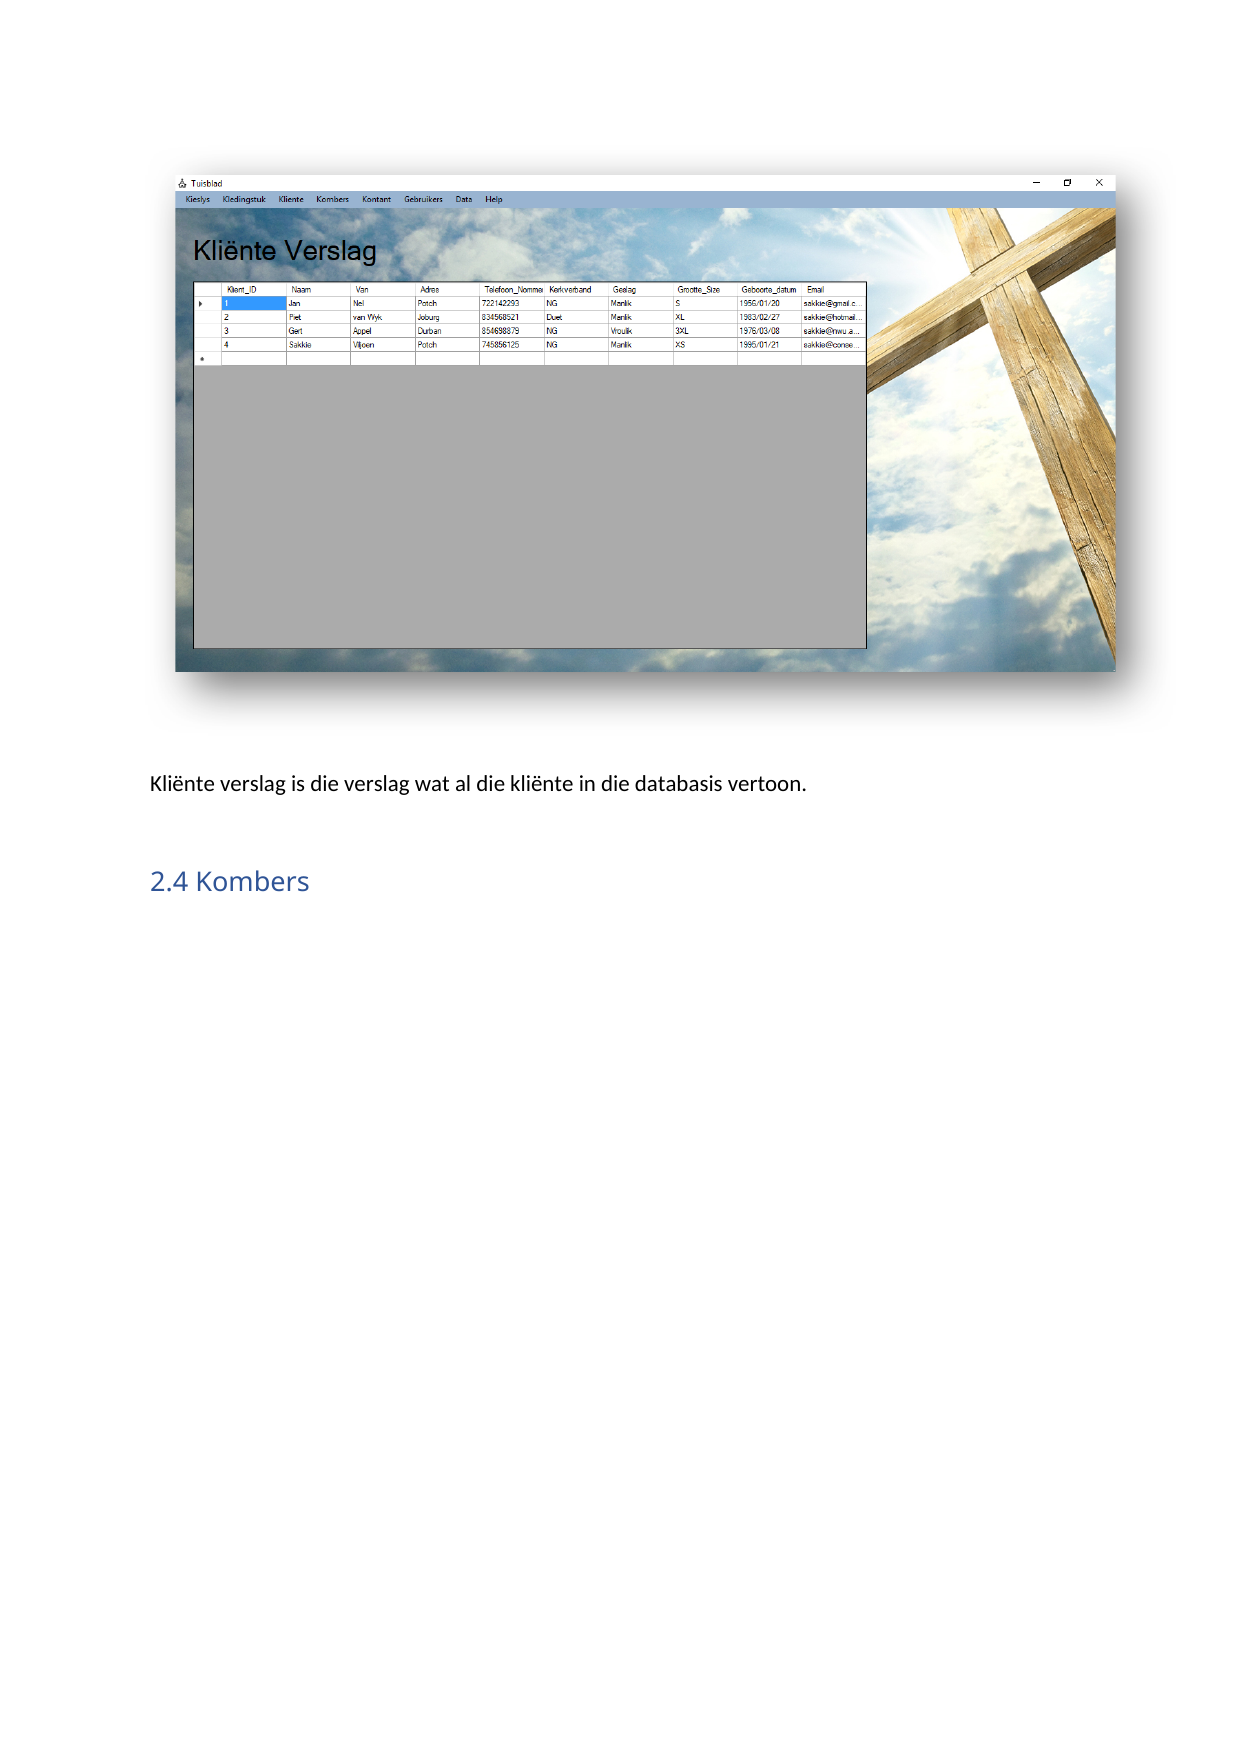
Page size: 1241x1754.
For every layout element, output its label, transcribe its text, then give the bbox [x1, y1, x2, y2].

subtitle 2.4 Kombers [150, 862, 1090, 899]
picture [175, 175, 1116, 672]
